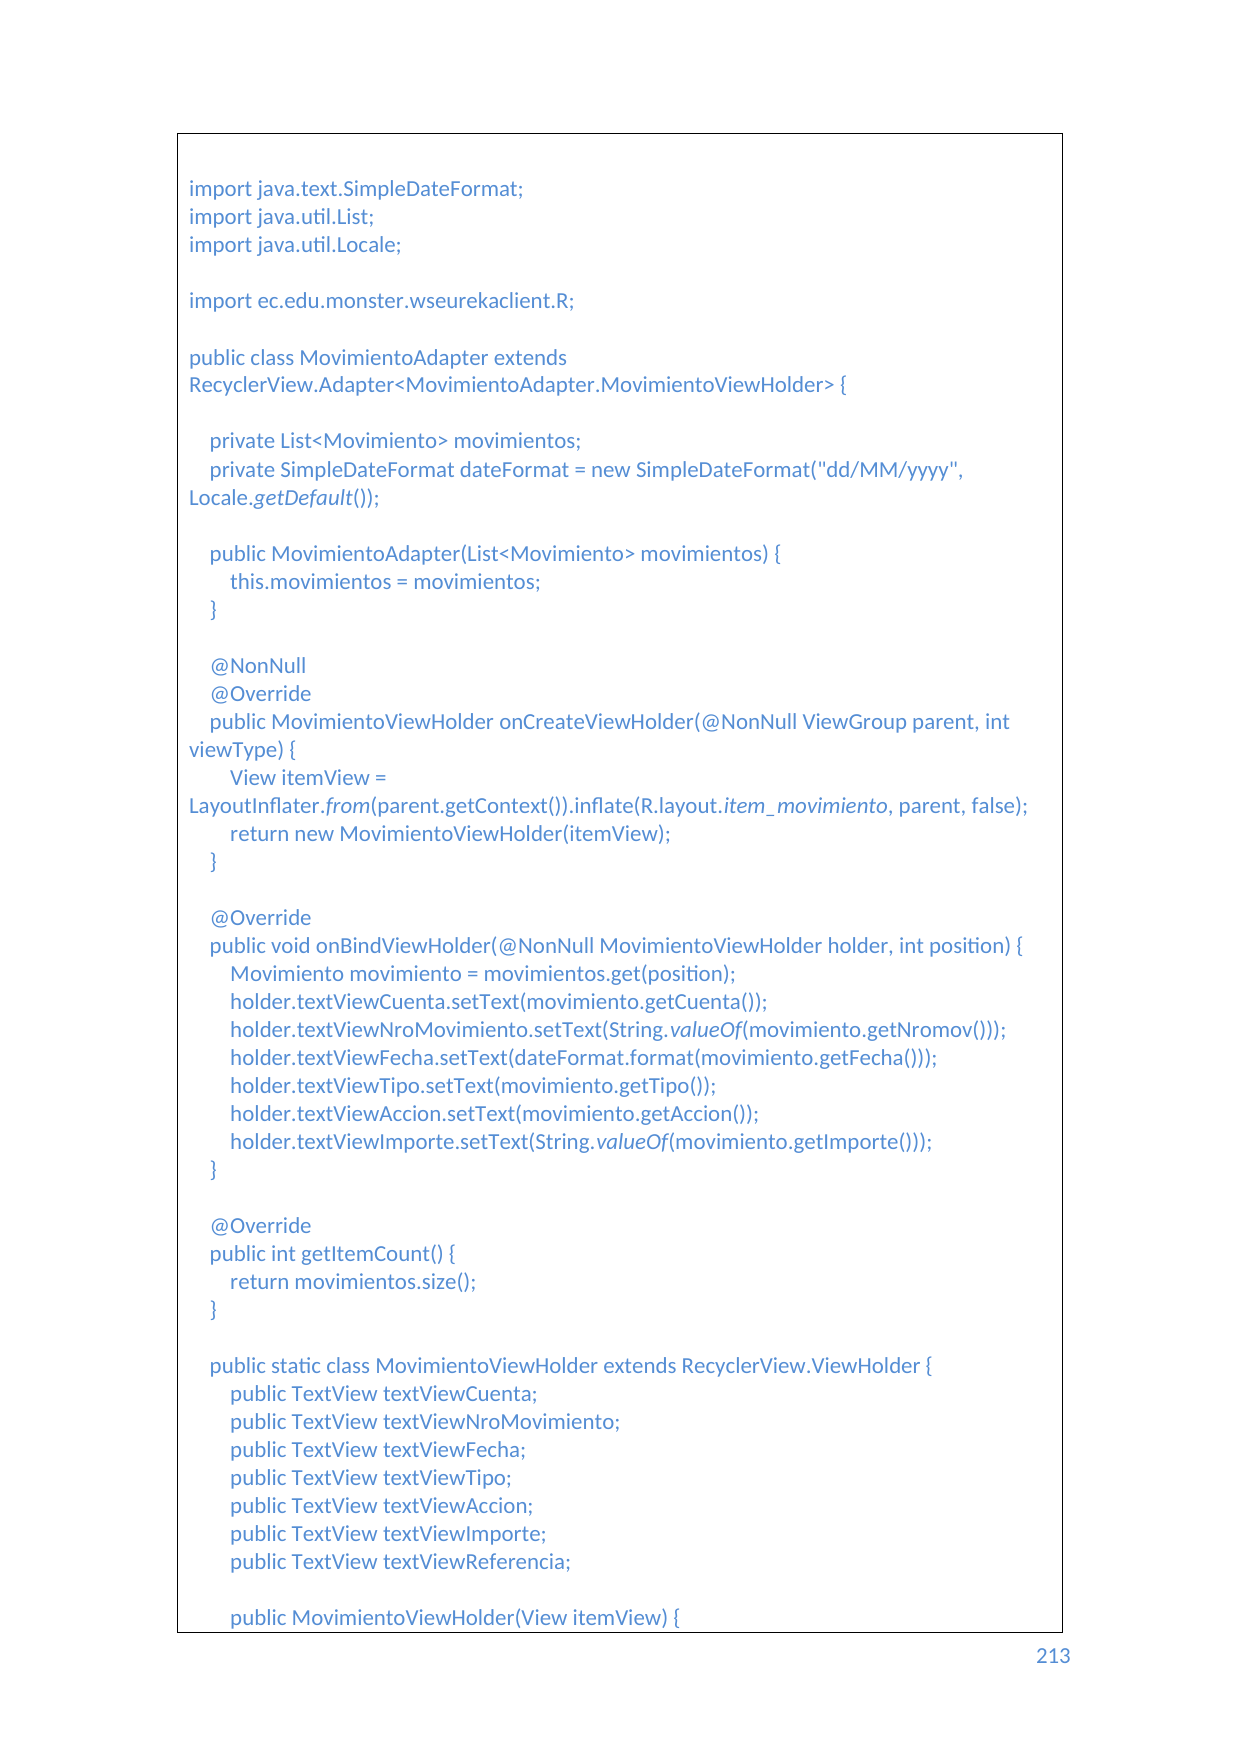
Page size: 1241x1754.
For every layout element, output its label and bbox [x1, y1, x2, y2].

table_header [178, 134, 1062, 1632]
